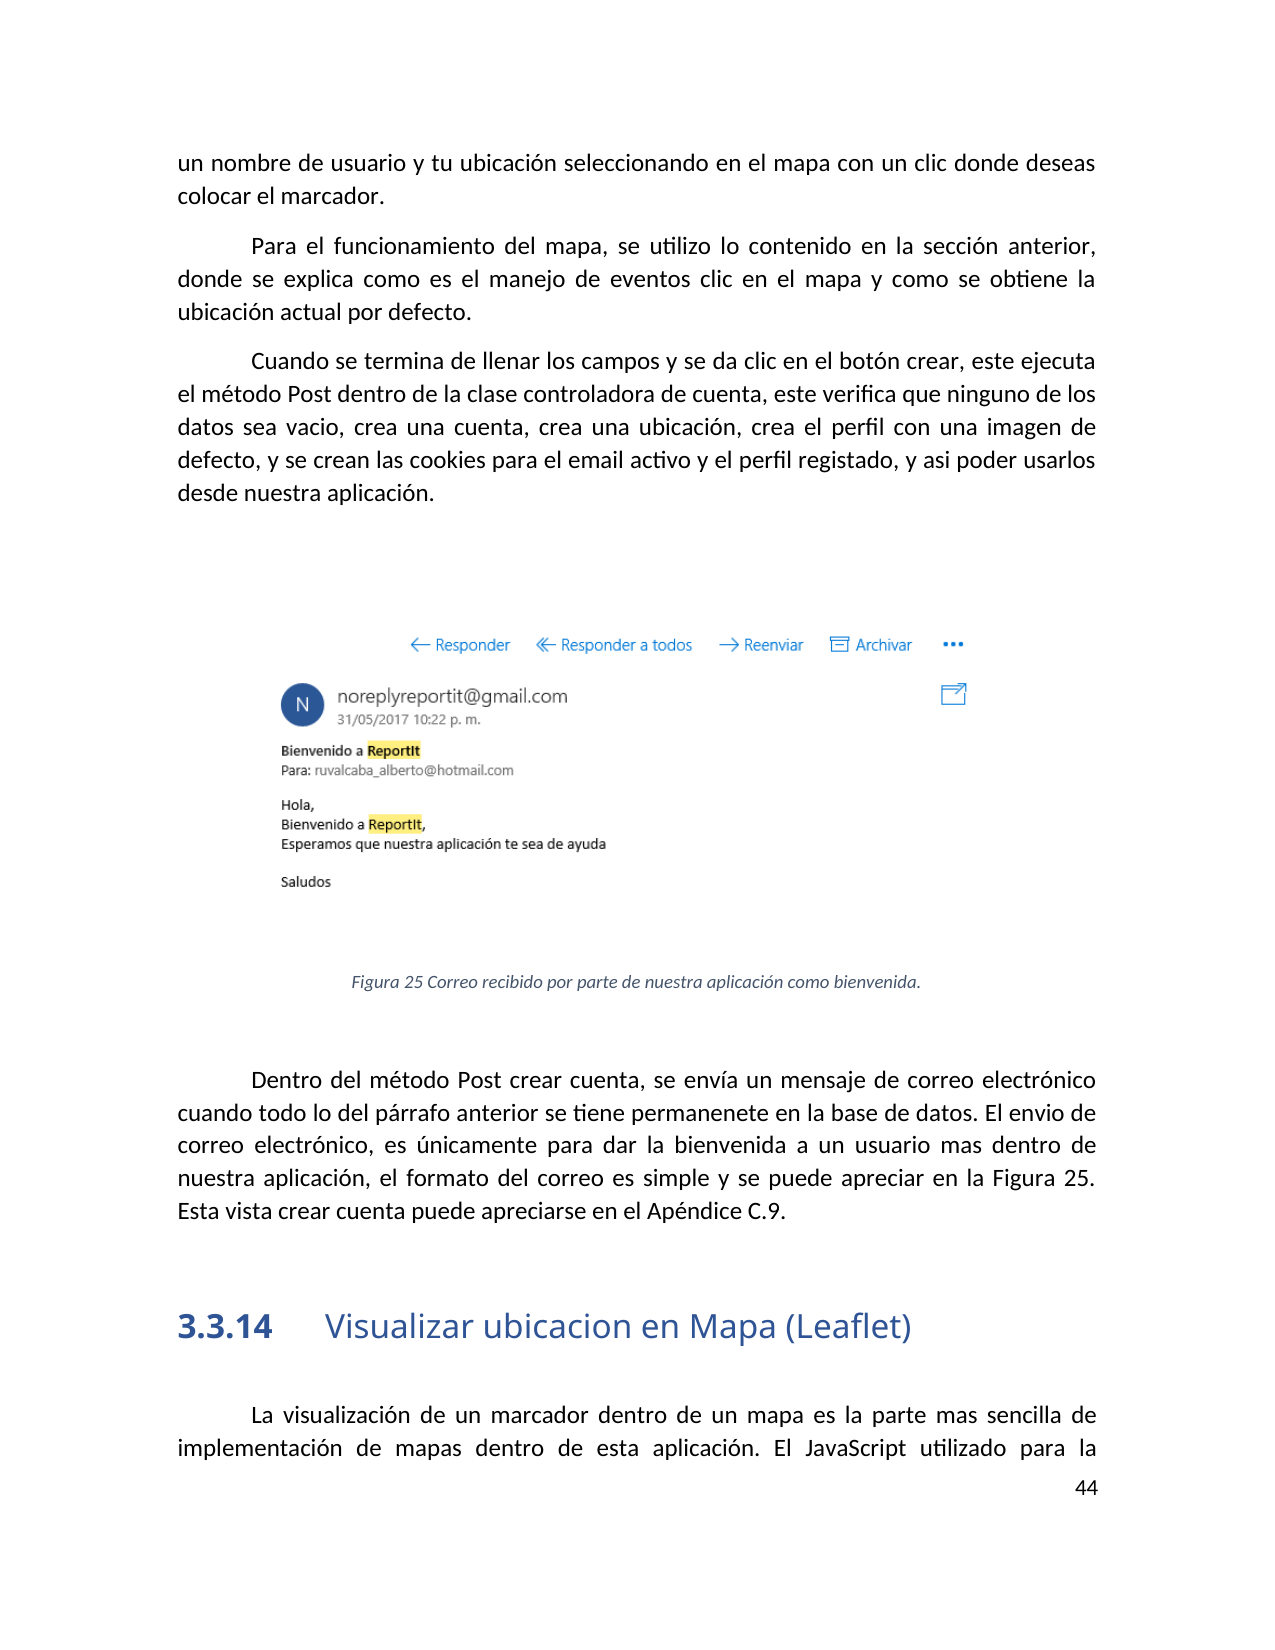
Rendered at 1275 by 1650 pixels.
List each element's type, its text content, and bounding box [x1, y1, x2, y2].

text Dentro del método Post crear cuenta, se envía un mensaje de correo electrónico cuando todo lo del párrafo anterior se tiene permanenete en la base de datos. El envio de correo electrónico, es únicamente para dar la bienvenida a un usuario mas dentro de nuestra aplicación, el formato del correo es simple y se puede apreciar en la Figura 25. Esta vista crear cuenta puede apreciarse en el Apéndice C.9. [177, 1064, 1098, 1226]
picture [250, 620, 1025, 952]
subtitle Visualizar ubicacion en Mapa (Leaflet) [177, 1303, 1098, 1348]
text Figura 25 Correo recibido por parte de nuestra aplicación como bienvenida. [177, 971, 1098, 993]
text Cuando se termina de llenar los campos y se da clic en el botón crear, este ejecuta el método Post dentro de la clase controladora de cuenta, este verifica que ninguno de los datos sea vacio, crea una cuenta, crea una ubicación, crea el perfil con una imagen de defecto, y se crean las cookies para el email activo y el perfil registado, y asi poder usarlos desde nuestra aplicación. [177, 346, 1098, 508]
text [177, 148, 1098, 211]
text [177, 1399, 1098, 1462]
text Para el funcionamiento del mapa, se utilizo lo contenido en la sección anterior, donde se explica como es el manejo de eventos clic en el mapa y como se obtiene la ubicación actual por defecto. [177, 230, 1098, 326]
